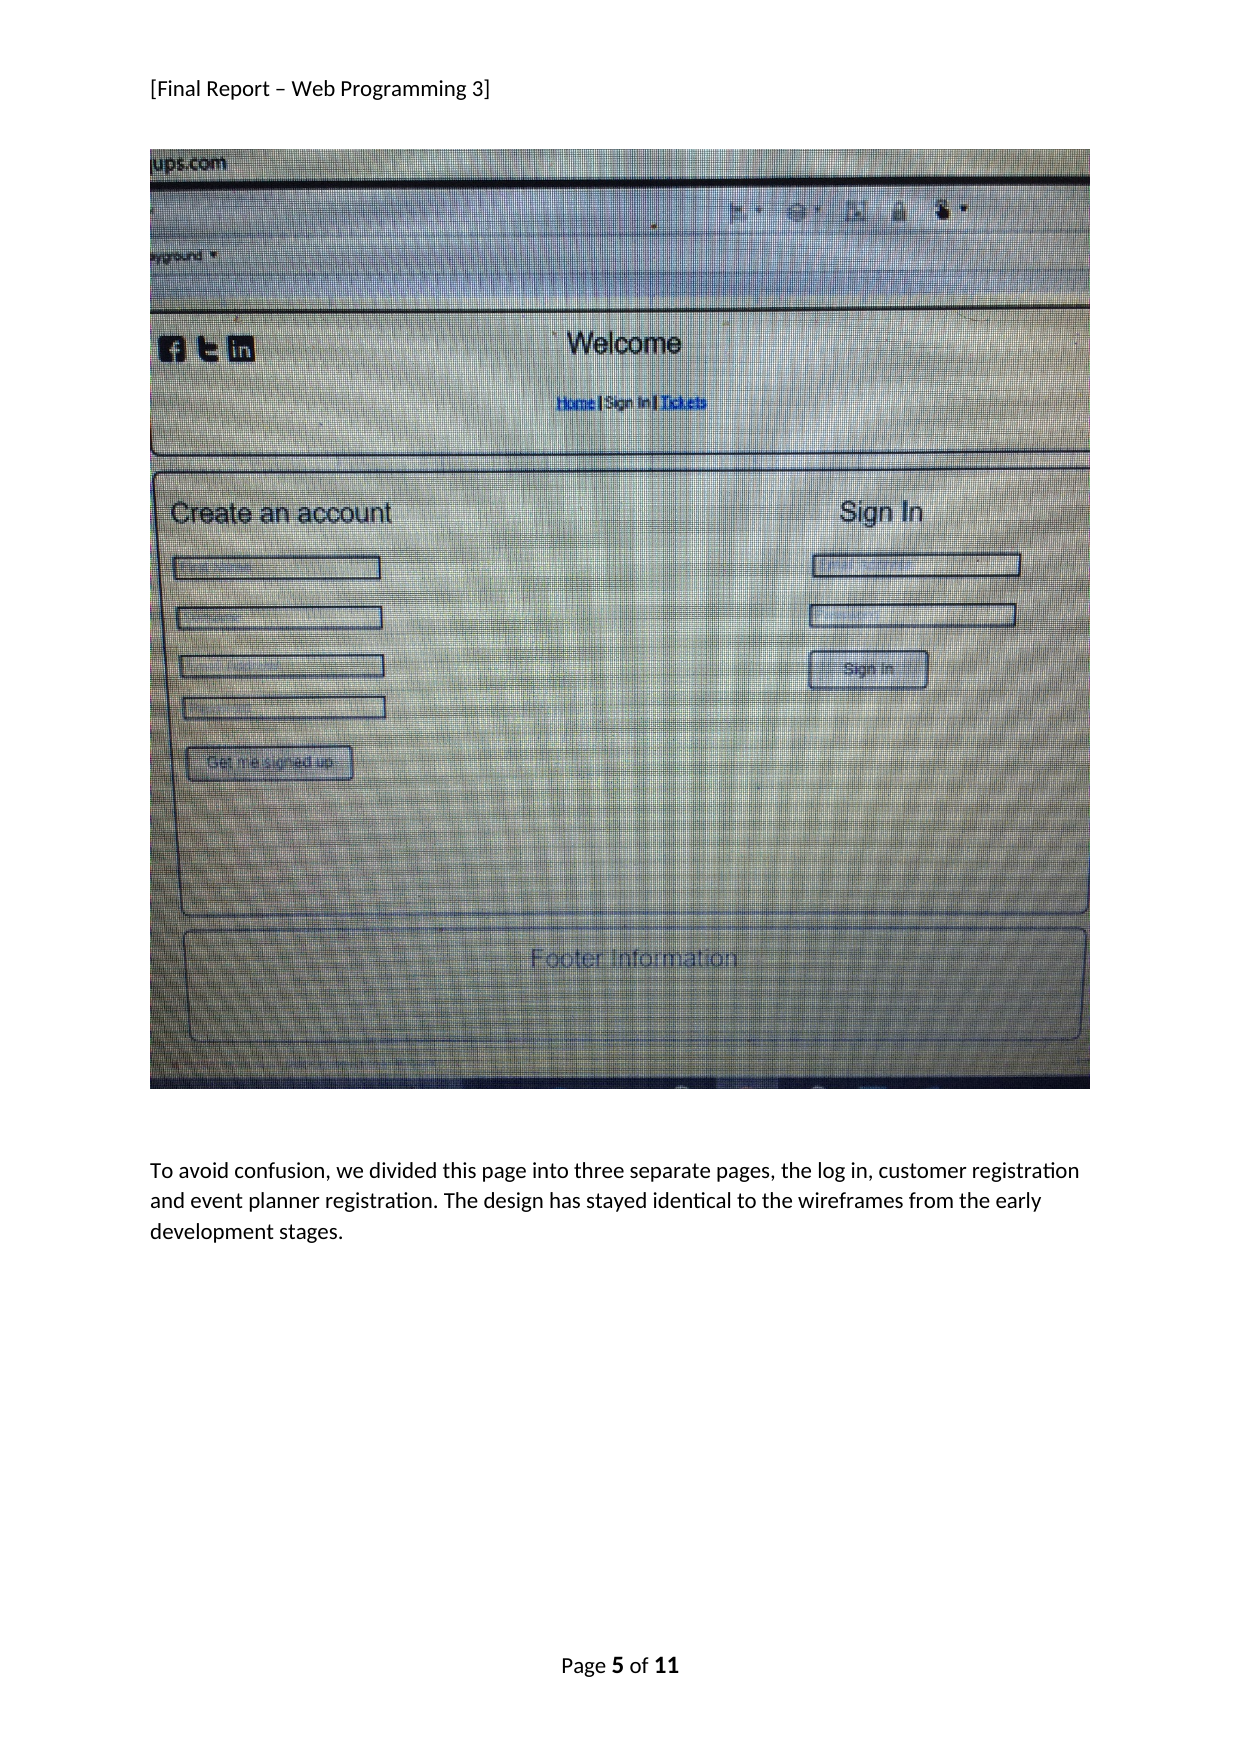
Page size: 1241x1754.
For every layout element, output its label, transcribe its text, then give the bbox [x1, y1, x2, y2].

text To avoid confusion, we divided this page into three separate pages, the log in, customer registration and event planner registration. The design has stayed identical to the wireframes from the early development stages. [150, 1156, 1090, 1245]
picture [150, 149, 1090, 1089]
